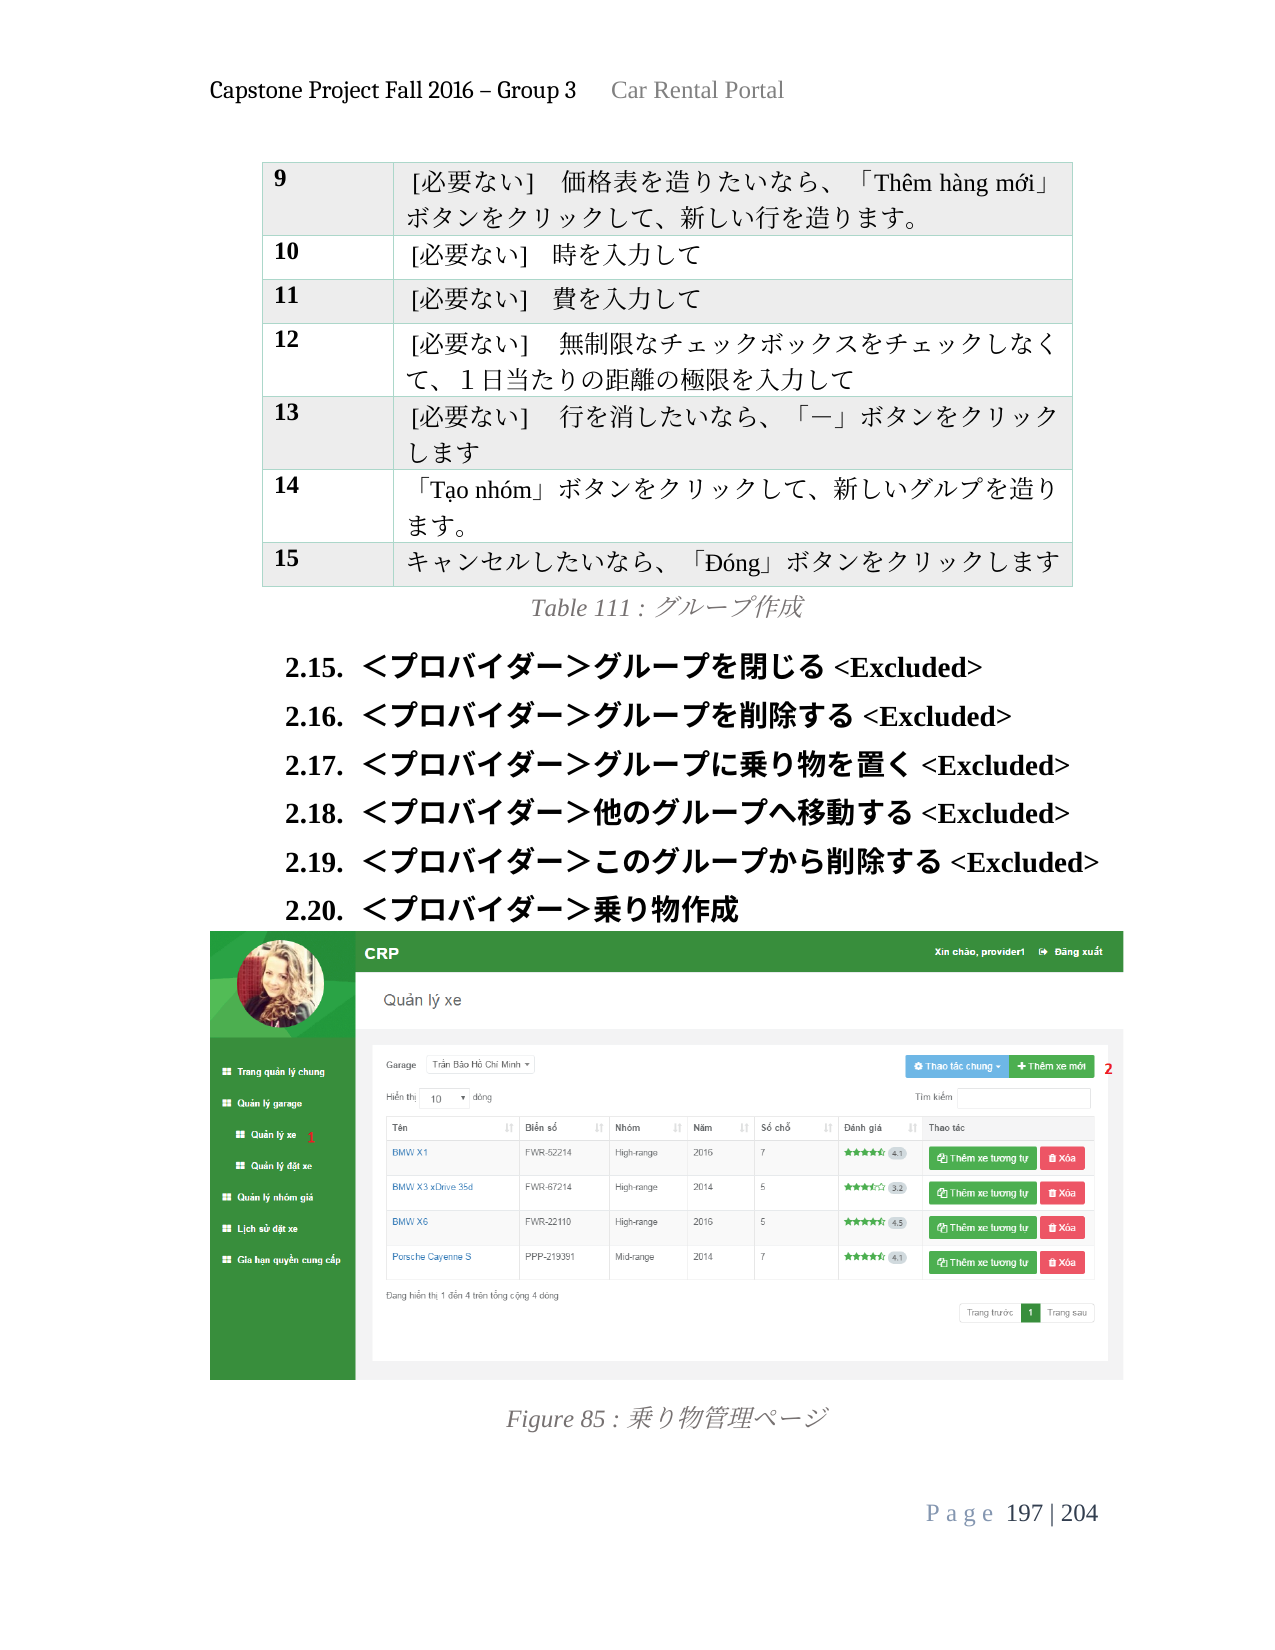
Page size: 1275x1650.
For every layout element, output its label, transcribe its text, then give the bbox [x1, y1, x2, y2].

subtitle ＜プロバイダー＞グループを閉じる <Excluded> [285, 644, 1125, 686]
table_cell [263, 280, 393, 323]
text Table 111 : グループ作成 [210, 587, 1125, 623]
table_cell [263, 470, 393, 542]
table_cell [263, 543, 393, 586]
subtitle ＜プロバイダー＞乗り物作成 [285, 887, 1125, 929]
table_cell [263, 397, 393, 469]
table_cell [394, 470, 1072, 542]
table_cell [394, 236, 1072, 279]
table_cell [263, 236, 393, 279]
subtitle ＜プロバイダー＞このグループから削除する <Excluded> [285, 838, 1125, 881]
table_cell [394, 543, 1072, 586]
subtitle ＜プロバイダー＞グループを削除する <Excluded> [285, 693, 1125, 735]
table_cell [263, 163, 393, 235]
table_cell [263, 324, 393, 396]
subtitle ＜プロバイダー＞グループに乗り物を置く <Excluded> [285, 741, 1125, 783]
subtitle ＜プロバイダー＞他のグループへ移動する <Excluded> [285, 790, 1125, 832]
picture [210, 931, 1124, 1380]
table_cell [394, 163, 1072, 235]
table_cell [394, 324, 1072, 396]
text Figure 85 : 乗り物管理ページ [210, 1398, 1125, 1434]
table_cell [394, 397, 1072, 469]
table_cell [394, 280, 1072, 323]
